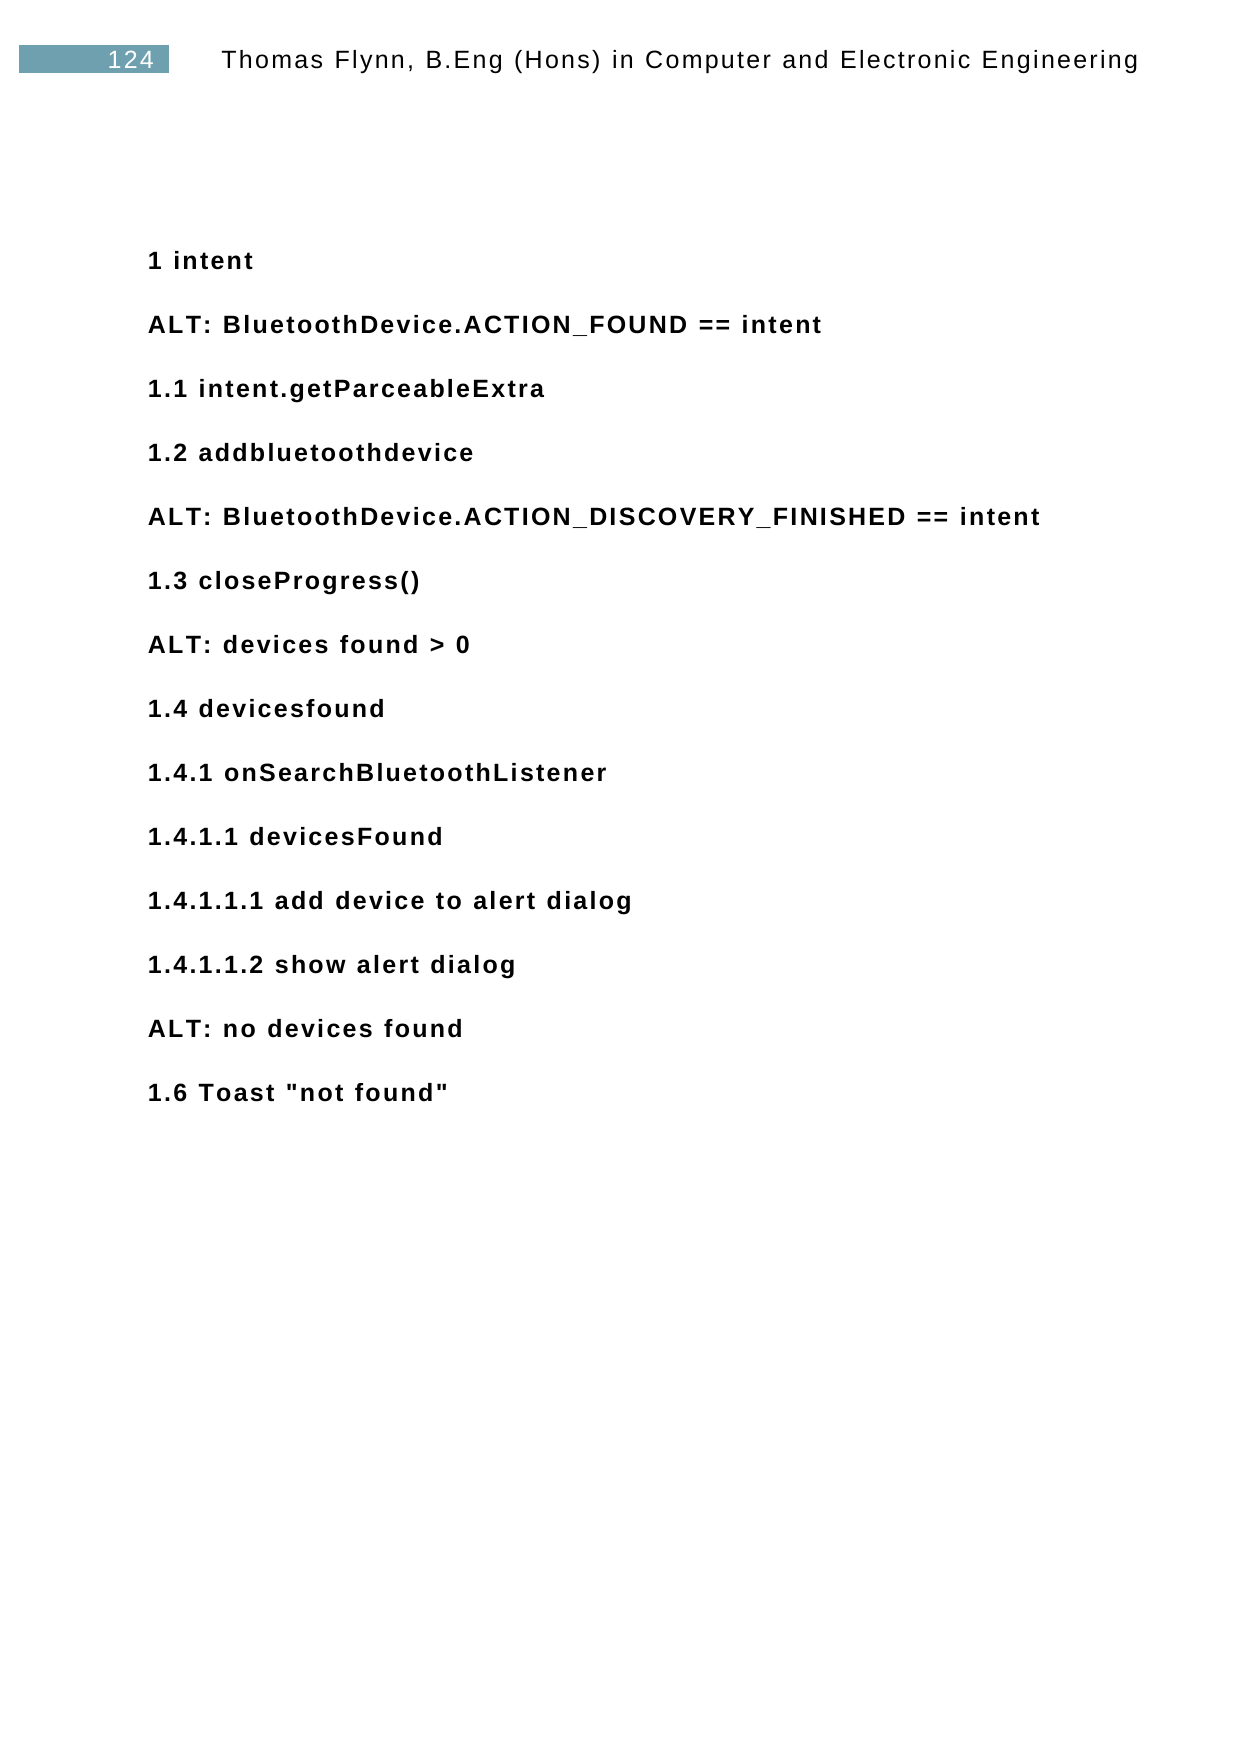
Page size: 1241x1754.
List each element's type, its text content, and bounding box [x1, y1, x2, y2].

text 1 intent [148, 246, 1122, 275]
text 1.2 addbluetoothdevice [148, 438, 1122, 467]
text ALT: devices found > 0 [148, 630, 1122, 658]
text 1.4 devicesfound [148, 694, 1122, 722]
text 1.4.1 onSearchBluetoothListener [148, 758, 1122, 786]
text ALT: BluetoothDevice.ACTION_DISCOVERY_FINISHED == intent [148, 502, 1122, 531]
text 1.4.1.1 devicesFound [148, 822, 1122, 850]
text ALT: BluetoothDevice.ACTION_FOUND == intent [148, 310, 1122, 339]
text 1.4.1.1.1 add device to alert dialog [148, 886, 1122, 914]
text 1.1 intent.getParceableExtra [148, 374, 1122, 403]
text ALT: no devices found [148, 1013, 1122, 1042]
text 1.4.1.1.2 show alert dialog [148, 949, 1122, 978]
text 1.6 Toast "not found" [148, 1077, 1122, 1106]
text 1.3 closeProgress() [148, 566, 1122, 594]
